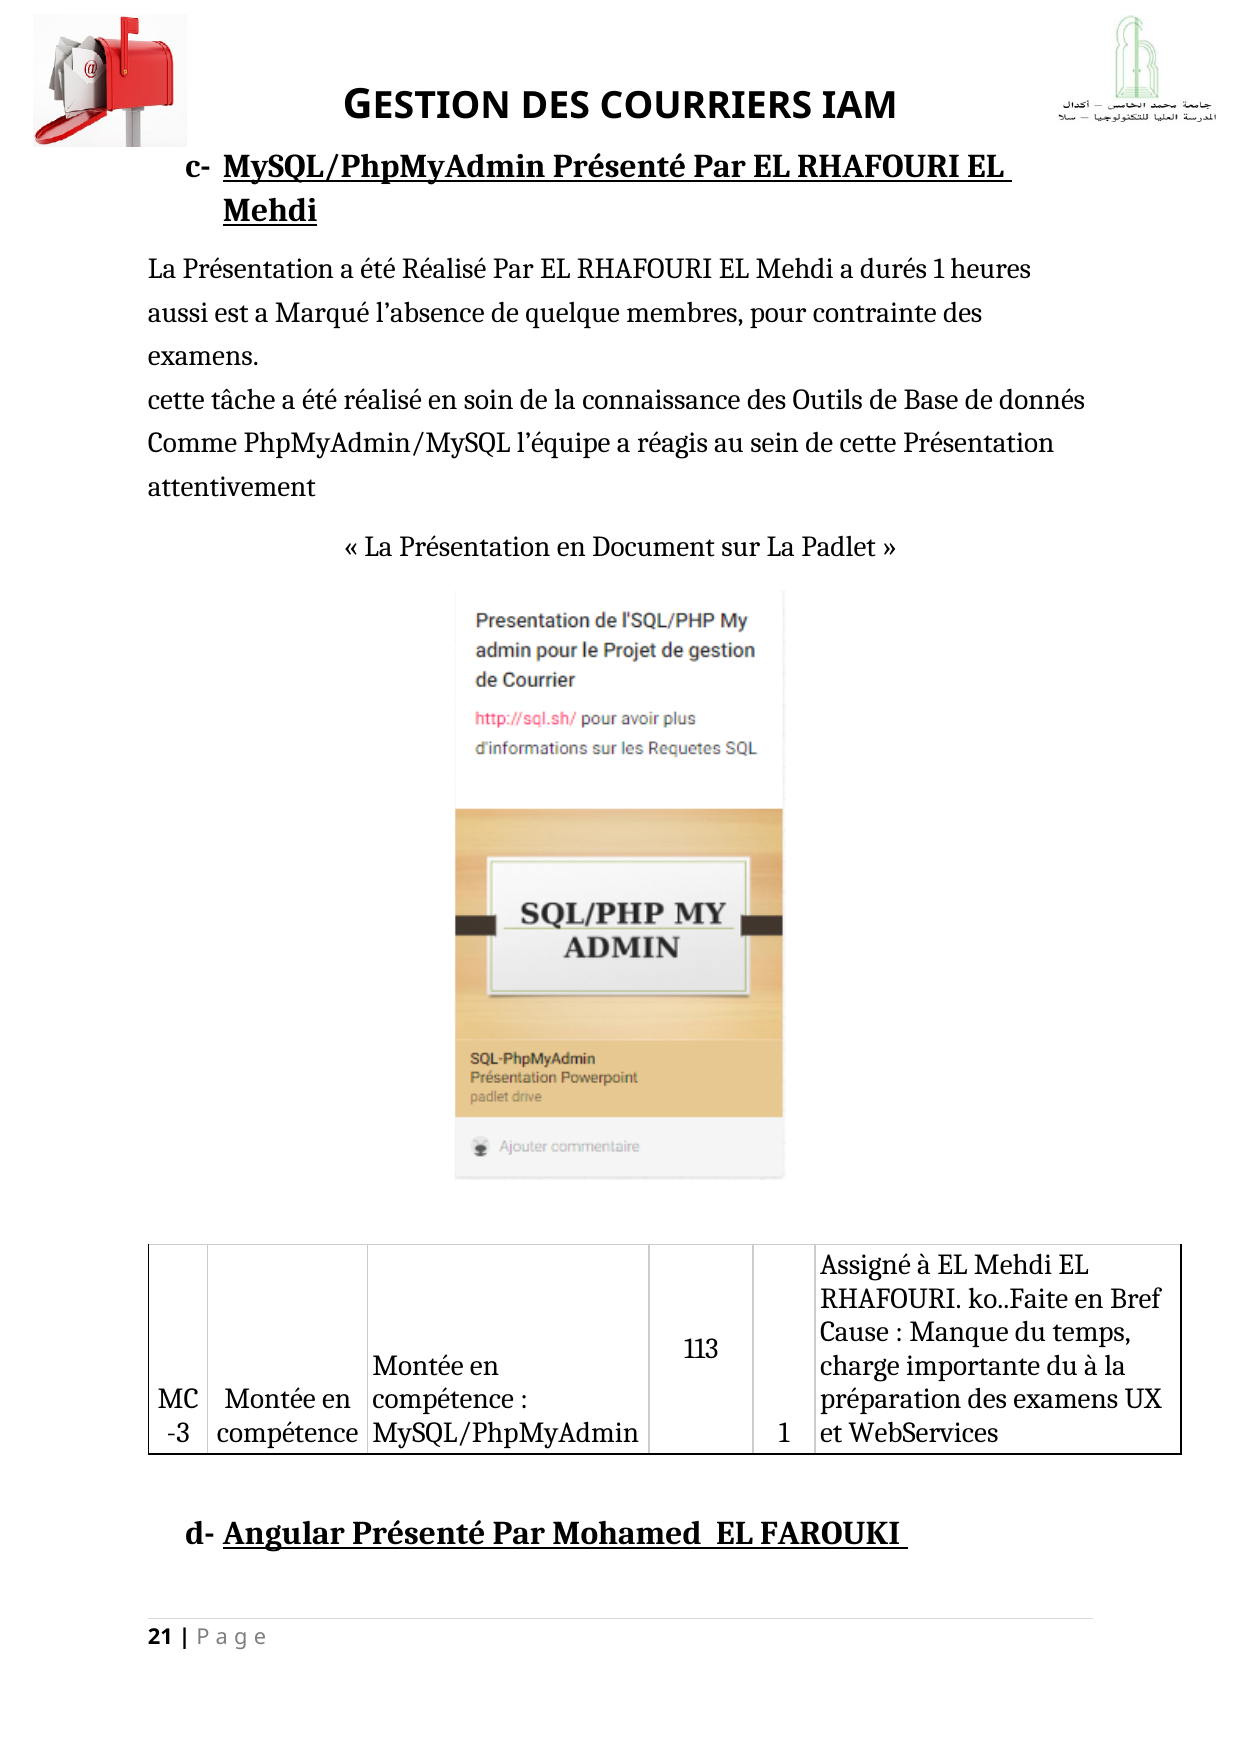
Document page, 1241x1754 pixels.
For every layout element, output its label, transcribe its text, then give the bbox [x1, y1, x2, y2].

picture [33, 14, 188, 147]
list MySQL/PhpMyAdmin Présenté Par EL RHAFOURI EL Mehdi [185, 148, 1093, 230]
table_header Assigné à EL Mehdi EL RHAFOURI. ko..Faite en Bref Cause : Manque du temps, charge importante du à la préparation des examens UX et WebServices [816, 1245, 1180, 1453]
table_header Montée en compétence : MySQL/PhpMyAdmin [368, 1245, 648, 1453]
list Angular Présenté Par Mohamed EL FAROUKI [185, 1514, 1093, 1553]
table_header MC-3 [149, 1245, 207, 1453]
picture [1057, 15, 1218, 124]
table_header Montée en compétence [208, 1245, 367, 1453]
text « La Présentation en Document sur La Padlet » [148, 530, 1093, 564]
table_header 113 [650, 1245, 752, 1453]
table_header 1 [754, 1245, 814, 1453]
text La Présentation a été Réalisé Par EL RHAFOURI EL Mehdi a durés 1 heures aussi est a Marqué l’absence de quelque membres, pour contrainte des examens. cette tâche a été réalisé en soin de la connaissance des Outils de Base de donnés Comme PhpMyAdmin/MySQL l’équipe a réagis au sein de cette Présentation attentivement [148, 252, 1093, 504]
picture [454, 590, 786, 1180]
